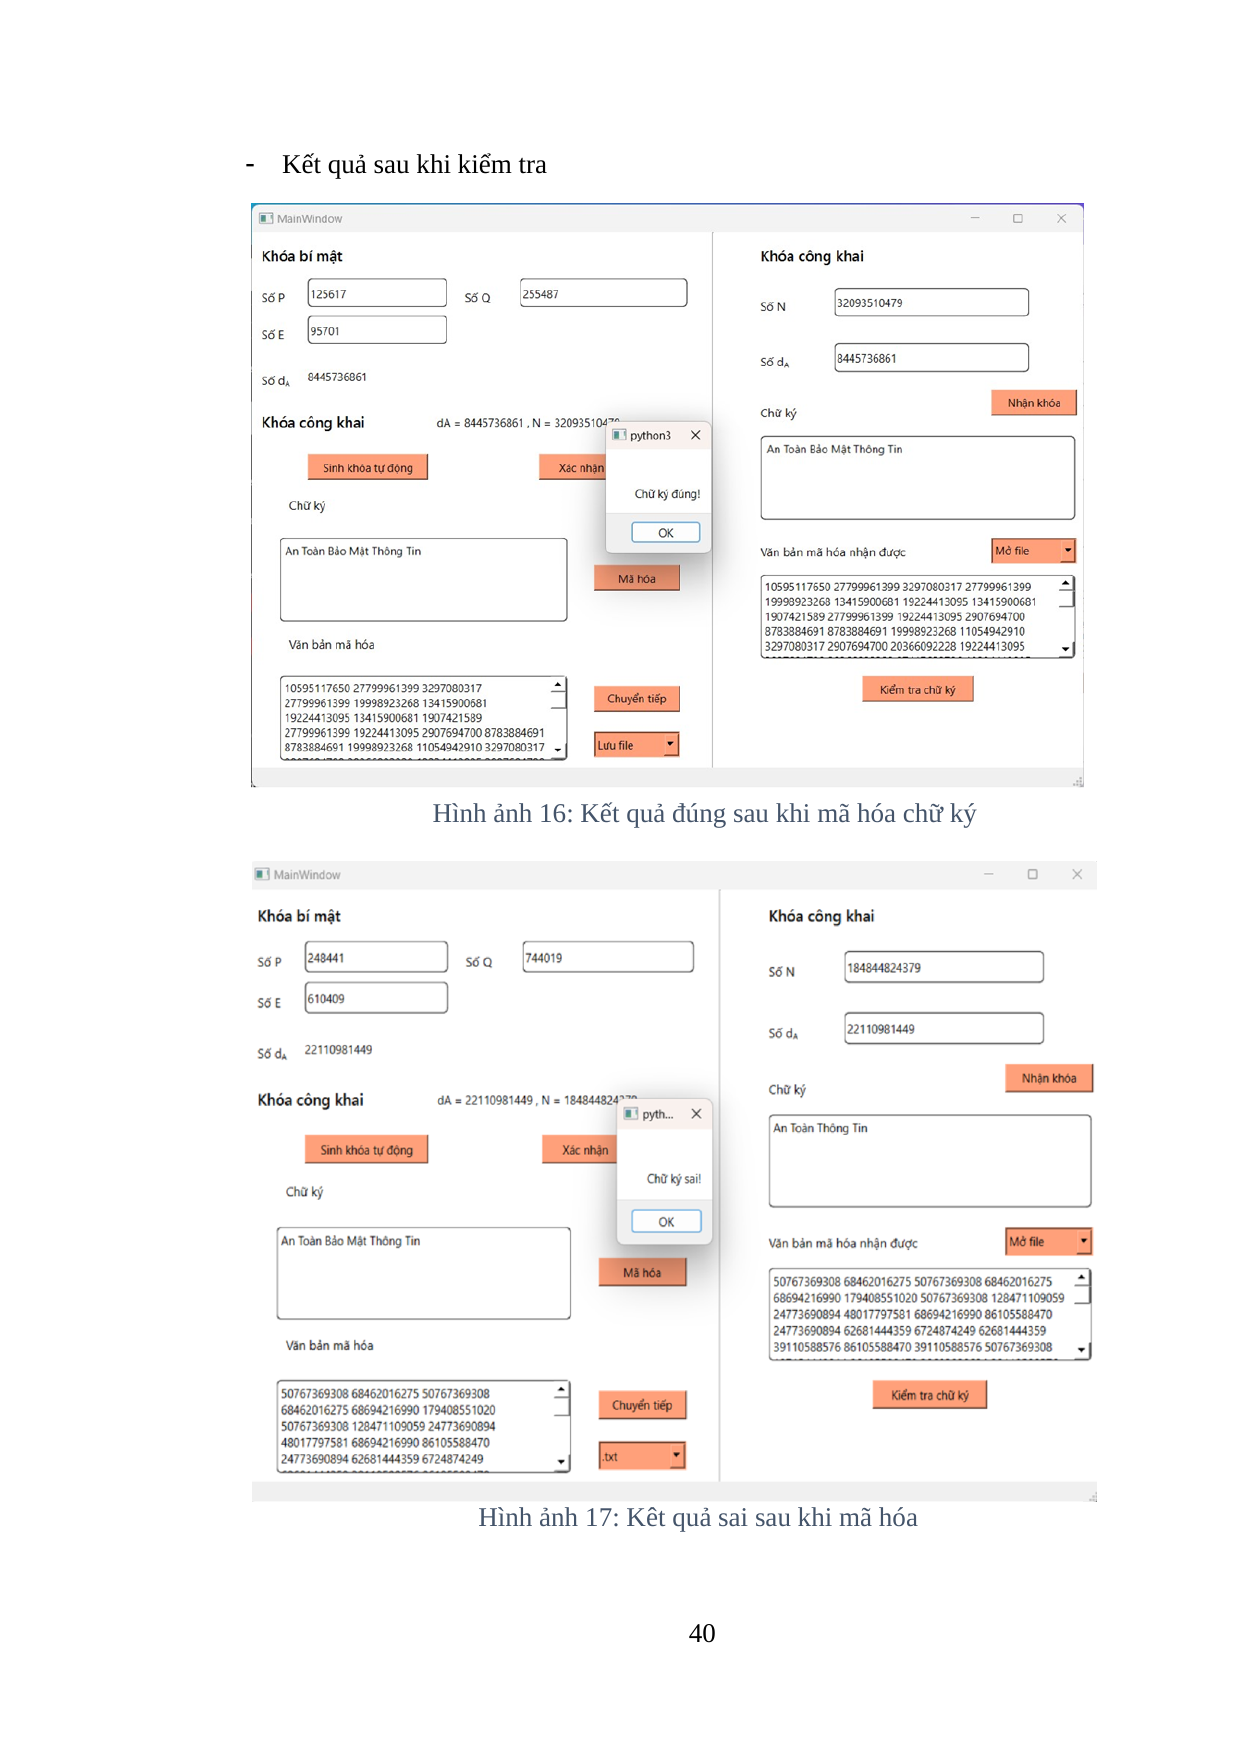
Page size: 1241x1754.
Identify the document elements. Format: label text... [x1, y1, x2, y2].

list Kết quả sau khi kiểm tra [236, 148, 1122, 179]
picture [253, 861, 1097, 1502]
picture [251, 203, 1084, 788]
